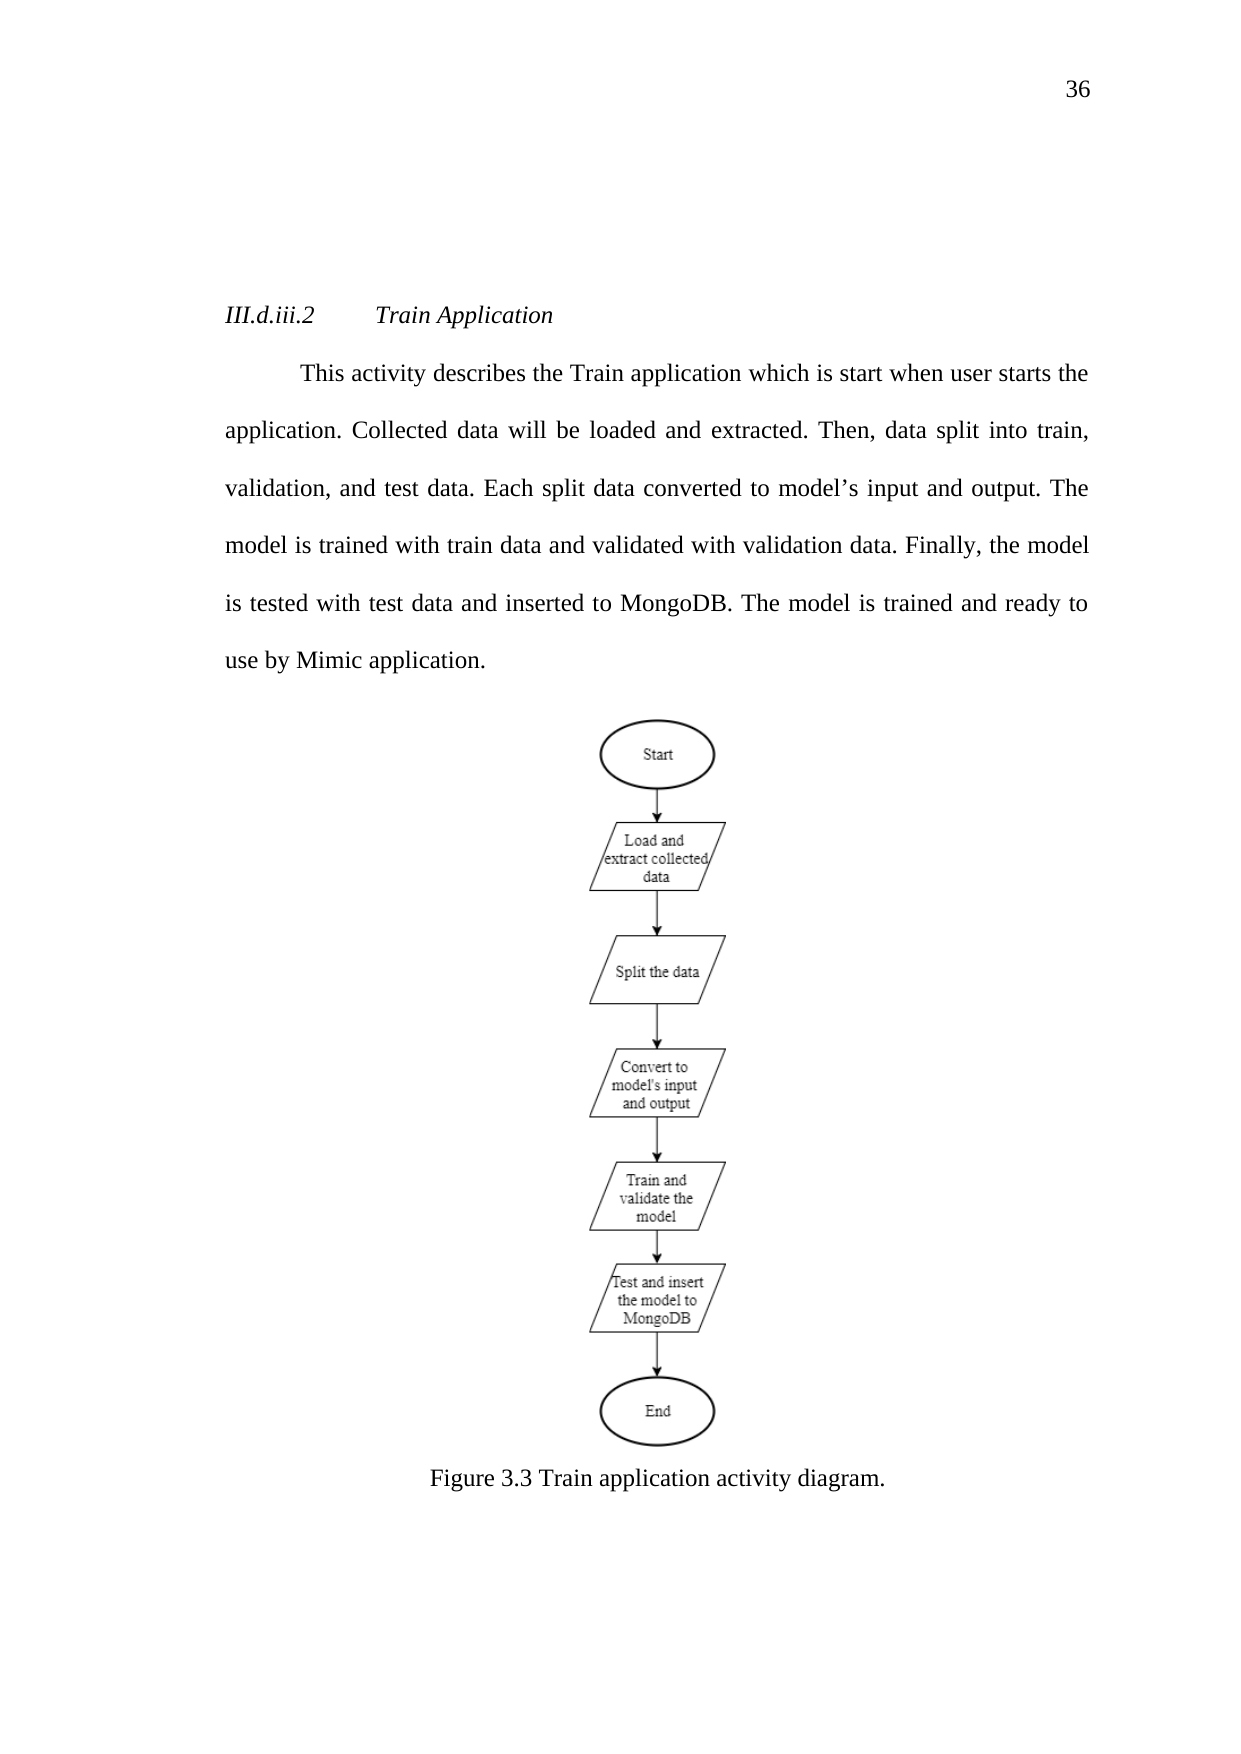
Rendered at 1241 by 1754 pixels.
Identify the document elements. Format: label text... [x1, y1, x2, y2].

text Figure 3.3 Train application activity diagram. [225, 1463, 1090, 1492]
subtitle Train Application [225, 300, 1090, 329]
picture [589, 719, 726, 1447]
text This activity describes the Train application which is start when user starts the application. Collected data will be loaded and extracted. Then, data split into train, validation, and test data. Each split data converted to model’s input and output. The model is trained with train data and validated with validation data. Finally, the model is tested with test data and inserted to MongoDB. The model is trained and ready to use by Mimic application. [225, 358, 1090, 674]
